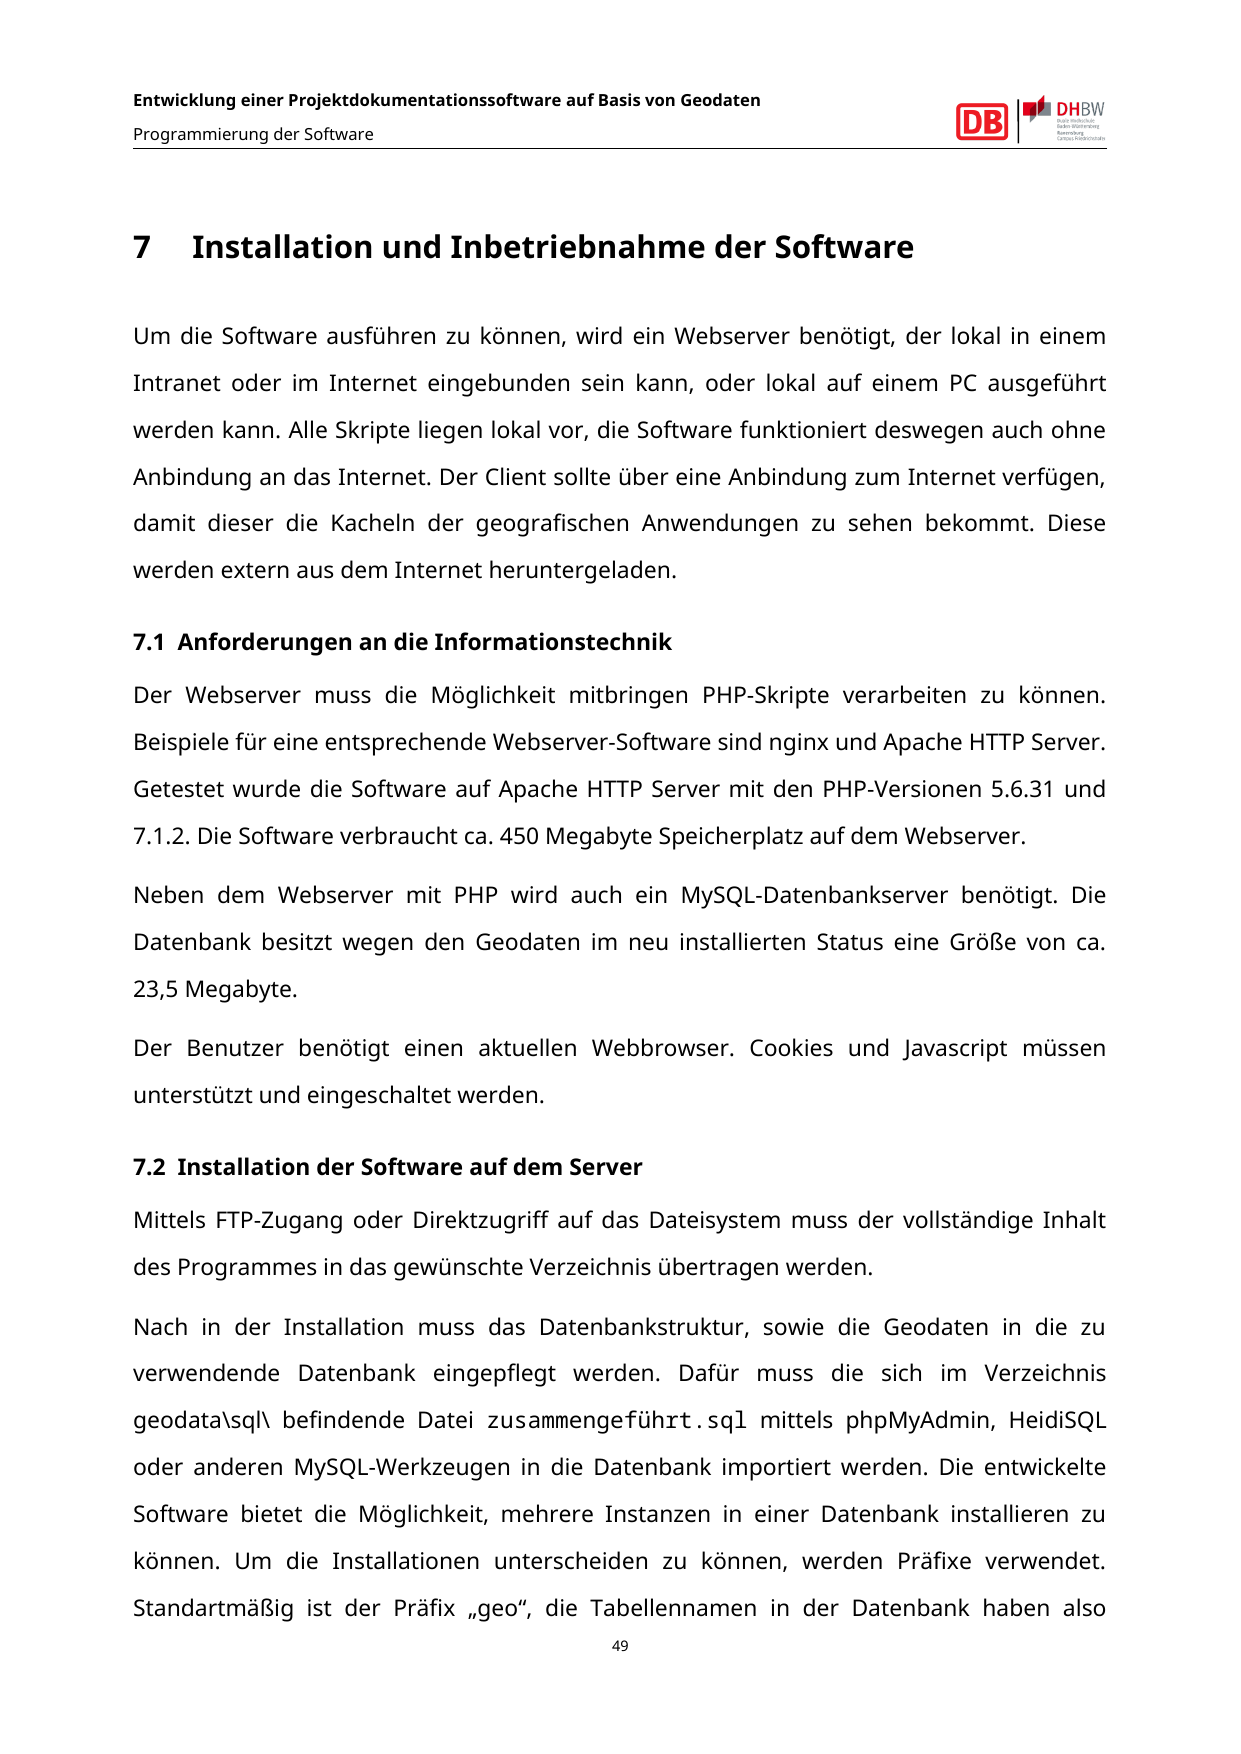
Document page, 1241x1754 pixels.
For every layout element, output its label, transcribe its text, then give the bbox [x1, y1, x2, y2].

picture [956, 103, 1009, 141]
text Mittels FTP-Zugang oder Direktzugriff auf das Dateisystem muss der vollständige Inhalt des Programmes in das gewünschte Verzeichnis übertragen werden. [133, 1204, 1107, 1282]
text Um die Software ausführen zu können, wird ein Webserver benötigt, der lokal in einem Intranet oder im Internet eingebunden sein kann, oder lokal auf einem PC ausgeführt werden kann. Alle Skripte liegen lokal vor, die Software funktioniert deswegen auch ohne Anbindung an das Internet. Der Client sollte über eine Anbindung zum Internet verfügen, damit dieser die Kacheln der geografischen Anwendungen zu sehen bekommt. Diese werden extern aus dem Internet heruntergeladen. [133, 320, 1107, 585]
subtitle Anforderungen an die Informationstechnik [133, 626, 1107, 657]
picture [1023, 95, 1106, 141]
text Der Benutzer benötigt einen aktuellen Webbrowser. Cookies und Javascript müssen unterstützt und eingeschaltet werden. [133, 1032, 1107, 1110]
text Der Webserver muss die Möglichkeit mitbringen PHP-Skripte verarbeiten zu können. Beispiele für eine entsprechende Webserver-Software sind nginx und Apache HTTP Server. Getestet wurde die Software auf Apache HTTP Server mit den PHP-Versionen 5.6.31 und 7.1.2. Die Software verbraucht ca. 450 Megabyte Speicherplatz auf dem Webserver. [133, 679, 1107, 851]
subtitle Installation der Software auf dem Server [133, 1151, 1107, 1182]
text Neben dem Webserver mit PHP wird auch ein MySQL-Datenbankserver benötigt. Die Datenbank besitzt wegen den Geodaten im neu installierten Status eine Größe von ca. 23,5 Megabyte. [133, 879, 1107, 1004]
subtitle Installation und Inbetriebnahme der Software [133, 225, 1107, 267]
